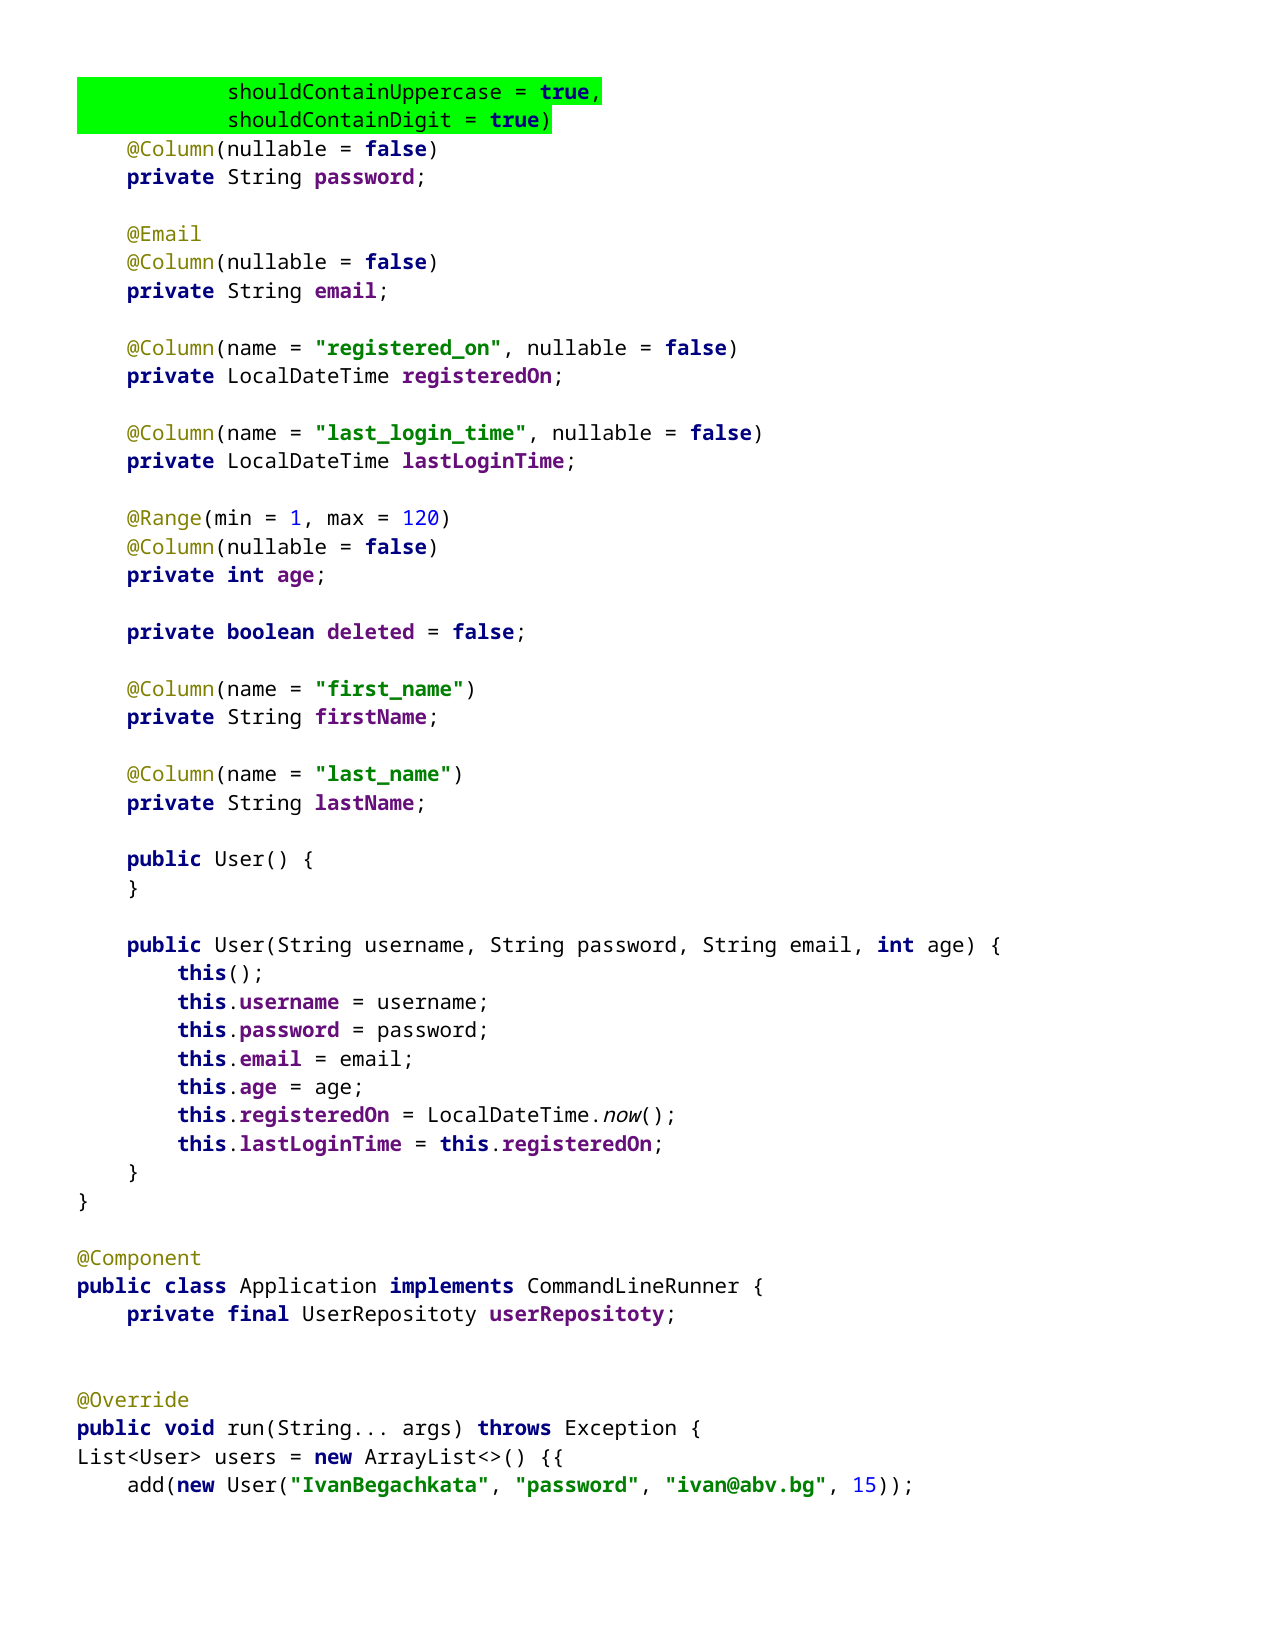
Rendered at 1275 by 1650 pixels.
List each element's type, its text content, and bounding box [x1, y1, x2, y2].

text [77, 1442, 1198, 1499]
text @Component public class Application implements CommandLineRunner { private final UserRepositoty userRepositoty; [77, 1243, 1198, 1328]
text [77, 77, 1198, 1214]
text @Override public void run(String... args) throws Exception { [77, 1385, 1198, 1442]
